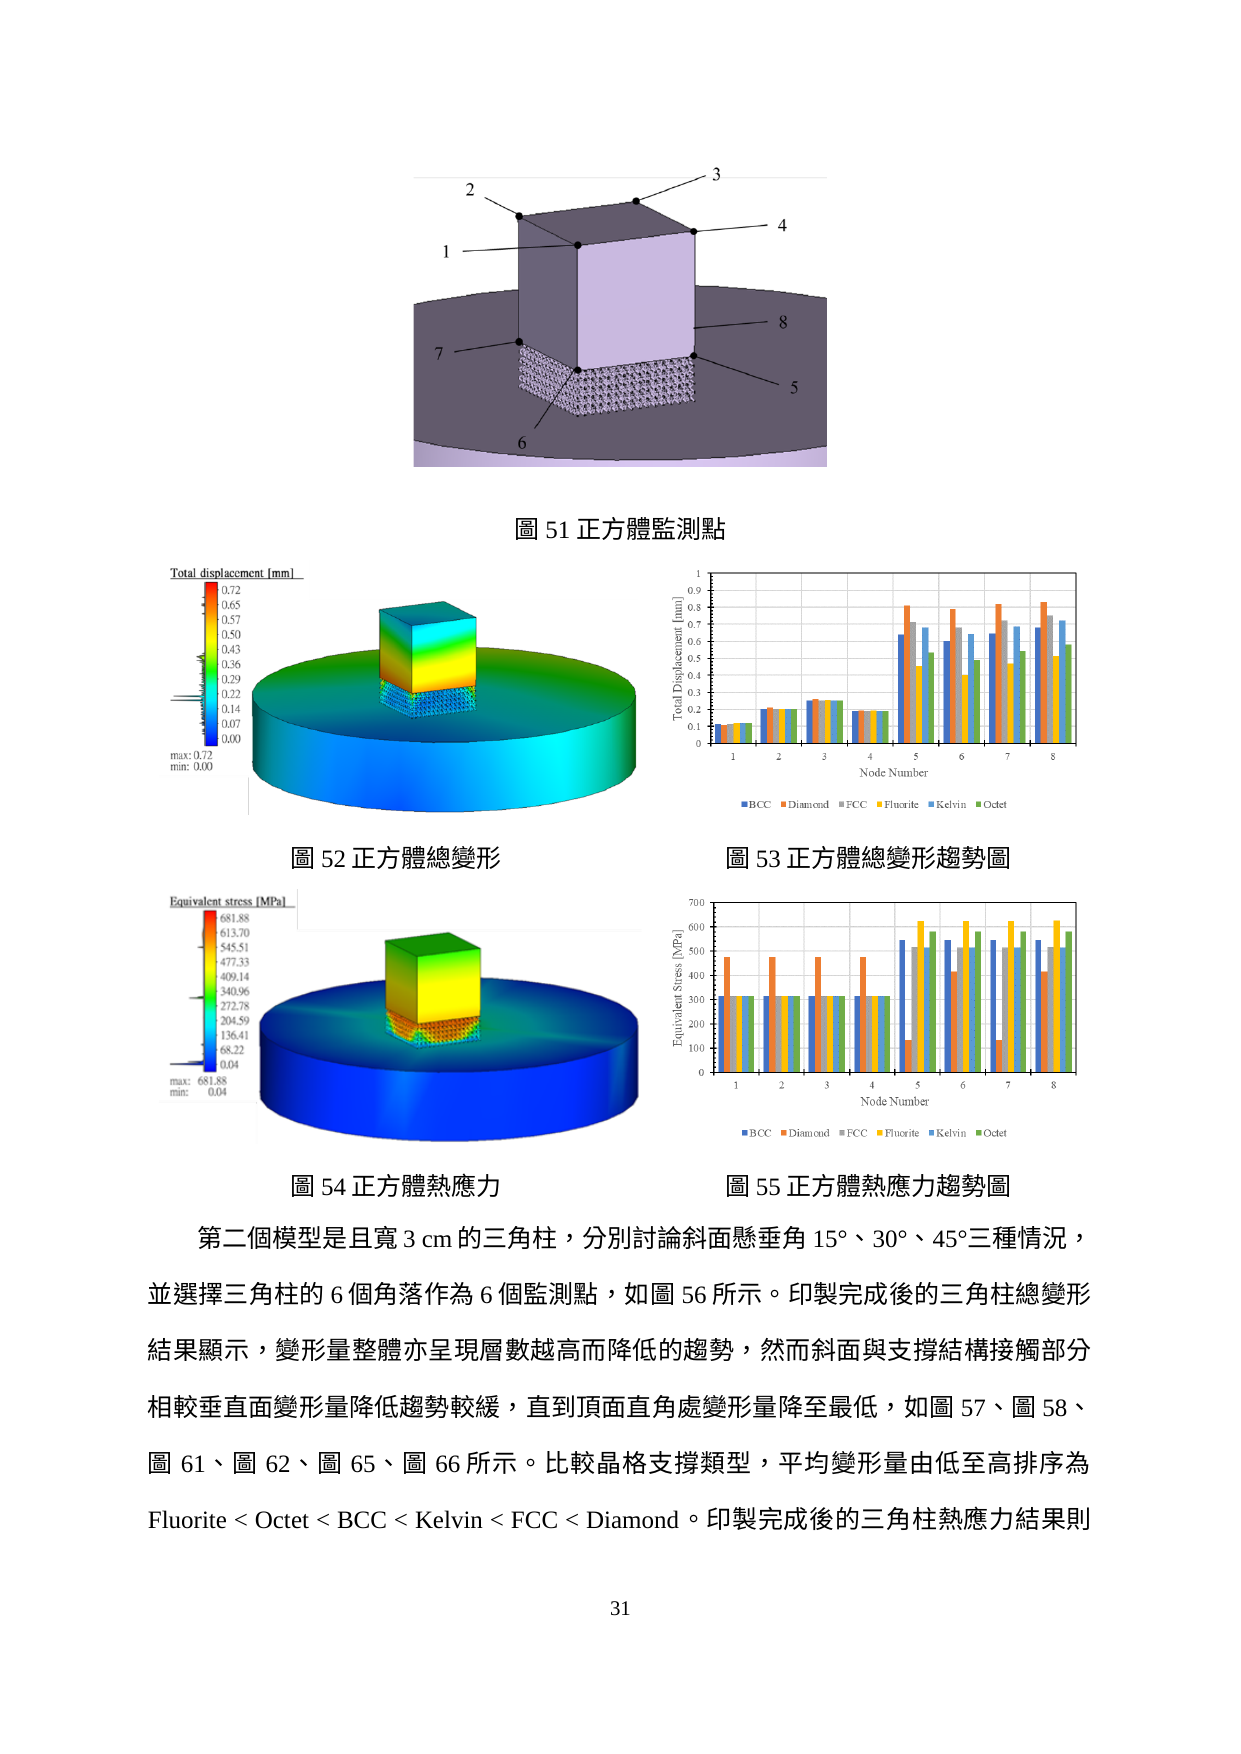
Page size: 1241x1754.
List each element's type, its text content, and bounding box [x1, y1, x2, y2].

table_cell [148, 561, 644, 837]
table_header [148, 157, 1092, 509]
table_cell [148, 889, 644, 1166]
picture [655, 560, 1089, 821]
picture [655, 889, 1089, 1149]
picture [413, 157, 827, 467]
table_cell 圖 51 正方體監測點 [148, 509, 1092, 561]
table_cell [644, 889, 1092, 1166]
picture [158, 889, 642, 1144]
table_cell 圖 54 正方體熱應力 [148, 1166, 644, 1218]
table_cell 圖 53 正方體總變形趨勢圖 [644, 838, 1092, 889]
table_cell 圖 52 正方體總變形 [148, 838, 644, 889]
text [148, 1218, 1092, 1536]
table_cell [644, 561, 1092, 837]
picture [158, 560, 639, 815]
table_cell 圖 55 正方體熱應力趨勢圖 [644, 1166, 1092, 1218]
